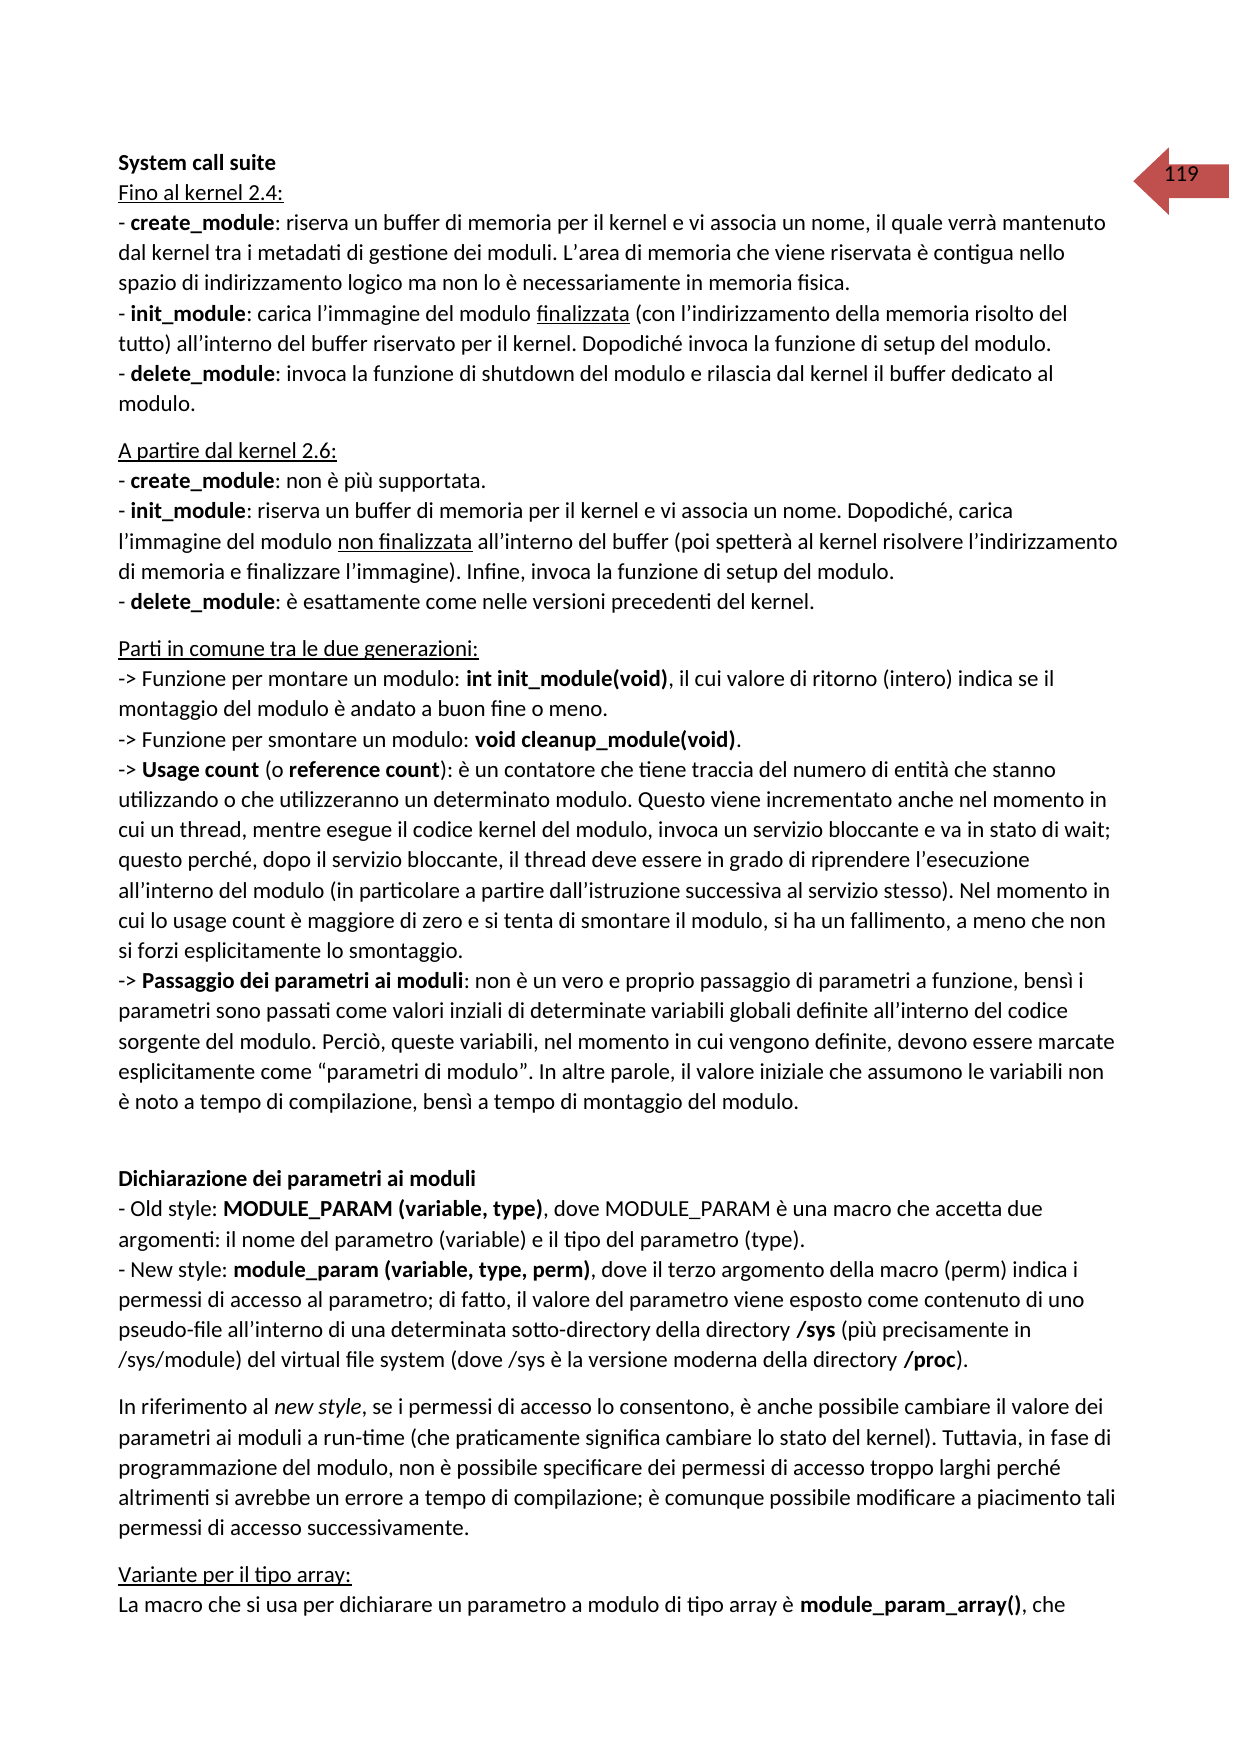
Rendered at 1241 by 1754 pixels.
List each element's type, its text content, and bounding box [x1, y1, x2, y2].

text A partire dal kernel 2.6: - create_module: non è più supportata. - init_module: riserva un buffer di memoria per il kernel e vi associa un nome. Dopodiché, carica l’immagine del modulo non finalizzata all’interno del buffer (poi spetterà al kernel risolvere l’indirizzamento di memoria e finalizzare l’immagine). Infine, invoca la funzione di setup del modulo. - delete_module: è esattamente come nelle versioni precedenti del kernel. [118, 436, 1122, 615]
text Parti in comune tra le due generazioni: -> Funzione per montare un modulo: int init_module(void), il cui valore di ritorno (intero) indica se il montaggio del modulo è andato a buon fine o meno. -> Funzione per smontare un modulo: void cleanup_module(void). -> Usage count (o reference count): è un contatore che tiene traccia del numero di entità che stanno utilizzando o che utilizzeranno un determinato modulo. Questo viene incrementato anche nel momento in cui un thread, mentre esegue il codice kernel del modulo, invoca un servizio bloccante e va in stato di wait; questo perché, dopo il servizio bloccante, il thread deve essere in grado di riprendere l’esecuzione all’interno del modulo (in particolare a partire dall’istruzione successiva al servizio stesso). Nel momento in cui lo usage count è maggiore di zero e si tenta di smontare il modulo, si ha un fallimento, a meno che non si forzi esplicitamente lo smontaggio. -> Passaggio dei parametri ai moduli: non è un vero e proprio passaggio di parametri a funzione, bensì i parametri sono passati come valori inziali di determinate variabili globali definite all’interno del codice sorgente del modulo. Perciò, queste variabili, nel momento in cui vengono definite, devono essere marcate esplicitamente come “parametri di modulo”. In altre parole, il valore iniziale che assumono le variabili non è noto a tempo di compilazione, bensì a tempo di montaggio del modulo. [118, 634, 1122, 1115]
text Dichiarazione dei parametri ai moduli - Old style: MODULE_PARAM (variable, type), dove MODULE_PARAM è una macro che accetta due argomenti: il nome del parametro (variable) e il tipo del parametro (type). - New style: module_param (variable, type, perm), dove il terzo argomento della macro (perm) indica i permessi di accesso al parametro; di fatto, il valore del parametro viene esposto come contenuto di uno pseudo-file all’interno di una determinata sotto-directory della directory /sys (più precisamente in /sys/module) del virtual file system (dove /sys è la versione moderna della directory /proc). [118, 1134, 1122, 1373]
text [118, 1560, 1122, 1618]
text System call suite Fino al kernel 2.4: - create_module: riserva un buffer di memoria per il kernel e vi associa un nome, il quale verrà mantenuto dal kernel tra i metadati di gestione dei moduli. L’area di memoria che viene riservata è contigua nello spazio di indirizzamento logico ma non lo è necessariamente in memoria fisica. - init_module: carica l’immagine del modulo finalizzata (con l’indirizzamento della memoria risolto del tutto) all’interno del buffer riservato per il kernel. Dopodiché invoca la funzione di setup del modulo. - delete_module: invoca la funzione di shutdown del modulo e rilascia dal kernel il buffer dedicato al modulo. [118, 148, 1122, 417]
text In riferimento al new style, se i permessi di accesso lo consentono, è anche possibile cambiare il valore dei parametri ai moduli a run-time (che praticamente significa cambiare lo stato del kernel). Tuttavia, in fase di programmazione del modulo, non è possibile specificare dei permessi di accesso troppo larghi perché altrimenti si avrebbe un errore a tempo di compilazione; è comunque possibile modificare a piacimento tali permessi di accesso successivamente. [118, 1392, 1122, 1541]
